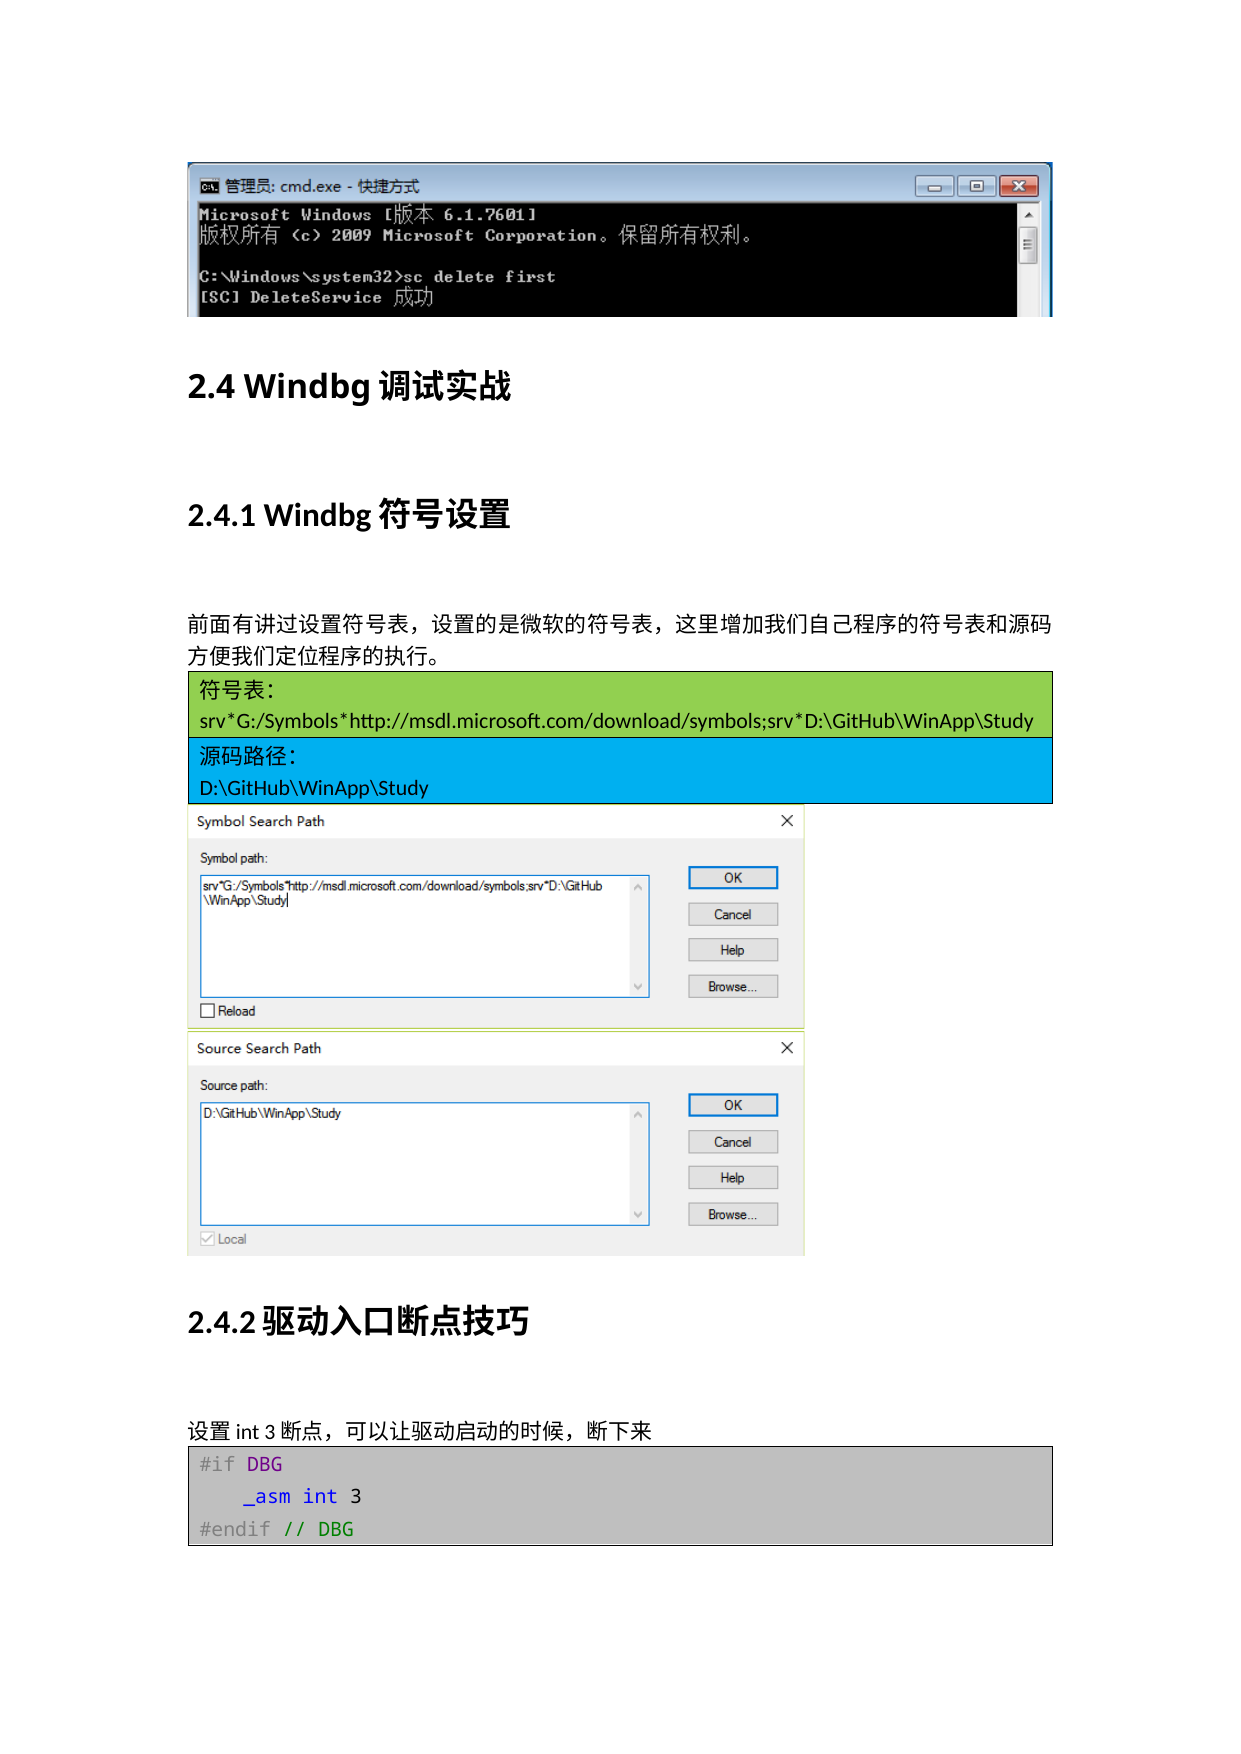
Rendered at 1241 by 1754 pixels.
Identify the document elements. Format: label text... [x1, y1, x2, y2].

text 设置int 3断点，可以让驱动启动的时候，断下来 [187, 1413, 1053, 1446]
text 前面有讲过设置符号表，设置的是微软的符号表，这里增加我们自己程序的符号表和源码，方便我们定位程序的执行。 [187, 606, 1053, 671]
picture [187, 804, 805, 1029]
subtitle 2.4.1 Windbg符号设置 [187, 479, 1053, 544]
subtitle 2.4.2驱动入口断点技巧 [187, 1286, 1053, 1351]
subtitle 2.4 Windbg调试实战 [187, 352, 1053, 417]
table_header #if DBG _asm int 3 #endif // DBG [189, 1447, 1052, 1544]
table_cell 源码路径： D:\GitHub\WinApp\Study [189, 738, 1052, 803]
table_header 符号表： srv*G:/Symbols*http://msdl.microsoft.com/download/symbols;srv*D:\GitHub\WinApp\Study [189, 672, 1052, 737]
picture [187, 162, 1053, 317]
picture [187, 1031, 805, 1256]
